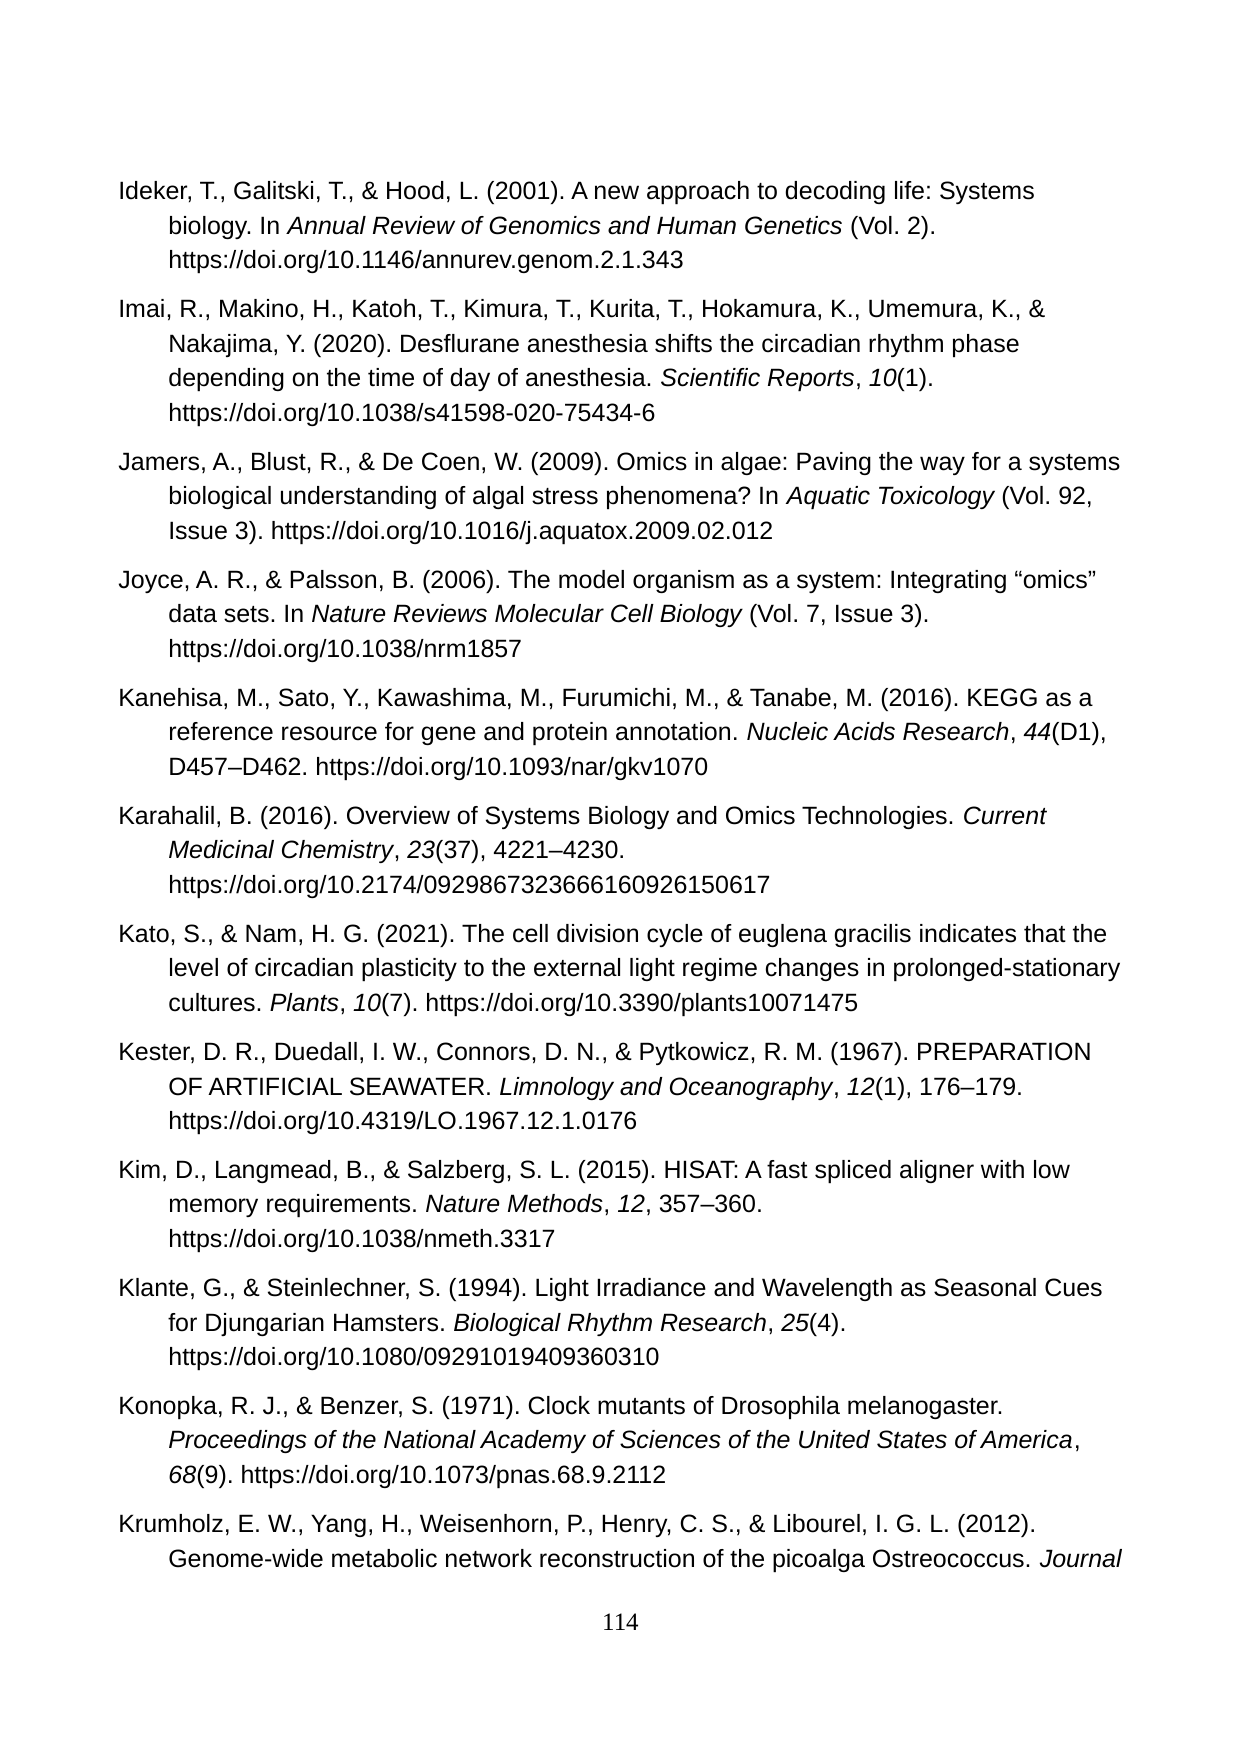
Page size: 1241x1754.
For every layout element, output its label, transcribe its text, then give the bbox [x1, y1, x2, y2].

text Ideker, T., Galitski, T., & Hood, L. (2001). A new approach to decoding life: Systems biology. In Annual Review of Genomics and Human Genetics (Vol. 2). https://doi.org/10.1146/annurev.genom.2.1.343 [118, 176, 1122, 274]
text Kim, D., Langmead, B., & Salzberg, S. L. (2015). HISAT: A fast spliced aligner with low memory requirements. Nature Methods, 12, 357–360. https://doi.org/10.1038/nmeth.3317 [118, 1155, 1122, 1253]
text Jamers, A., Blust, R., & De Coen, W. (2009). Omics in algae: Paving the way for a systems biological understanding of algal stress phenomena? In Aquatic Toxicology (Vol. 92, Issue 3). https://doi.org/10.1016/j.aquatox.2009.02.012 [118, 447, 1122, 544]
text Konopka, R. J., & Benzer, S. (1971). Clock mutants of Drosophila melanogaster. Proceedings of the National Academy of Sciences of the United States of America, 68(9). https://doi.org/10.1073/pnas.68.9.2112 [118, 1391, 1122, 1489]
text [118, 1509, 1122, 1572]
text Imai, R., Makino, H., Katoh, T., Kimura, T., Kurita, T., Hokamura, K., Umemura, K., & Nakajima, Y. (2020). Desflurane anesthesia shifts the circadian rhythm phase depending on the time of day of anesthesia. Scientific Reports, 10(1). https://doi.org/10.1038/s41598-020-75434-6 [118, 294, 1122, 427]
text Klante, G., & Steinlechner, S. (1994). Light Irradiance and Wavelength as Seasonal Cues for Djungarian Hamsters. Biological Rhythm Research, 25(4). https://doi.org/10.1080/09291019409360310 [118, 1273, 1122, 1371]
text Kato, S., & Nam, H. G. (2021). The cell division cycle of euglena gracilis indicates that the level of circadian plasticity to the external light regime changes in prolonged‐stationary cultures. Plants, 10(7). https://doi.org/10.3390/plants10071475 [118, 919, 1122, 1017]
text Kanehisa, M., Sato, Y., Kawashima, M., Furumichi, M., & Tanabe, M. (2016). KEGG as a reference resource for gene and protein annotation. Nucleic Acids Research, 44(D1), D457–D462. https://doi.org/10.1093/nar/gkv1070 [118, 683, 1122, 781]
text Kester, D. R., Duedall, I. W., Connors, D. N., & Pytkowicz, R. M. (1967). PREPARATION OF ARTIFICIAL SEAWATER. Limnology and Oceanography, 12(1), 176–179. https://doi.org/10.4319/LO.1967.12.1.0176 [118, 1037, 1122, 1135]
text Joyce, A. R., & Palsson, B. (2006). The model organism as a system: Integrating “omics” data sets. In Nature Reviews Molecular Cell Biology (Vol. 7, Issue 3). https://doi.org/10.1038/nrm1857 [118, 565, 1122, 663]
text Karahalil, B. (2016). Overview of Systems Biology and Omics Technologies. Current Medicinal Chemistry, 23(37), 4221–4230. https://doi.org/10.2174/0929867323666160926150617 [118, 801, 1122, 899]
